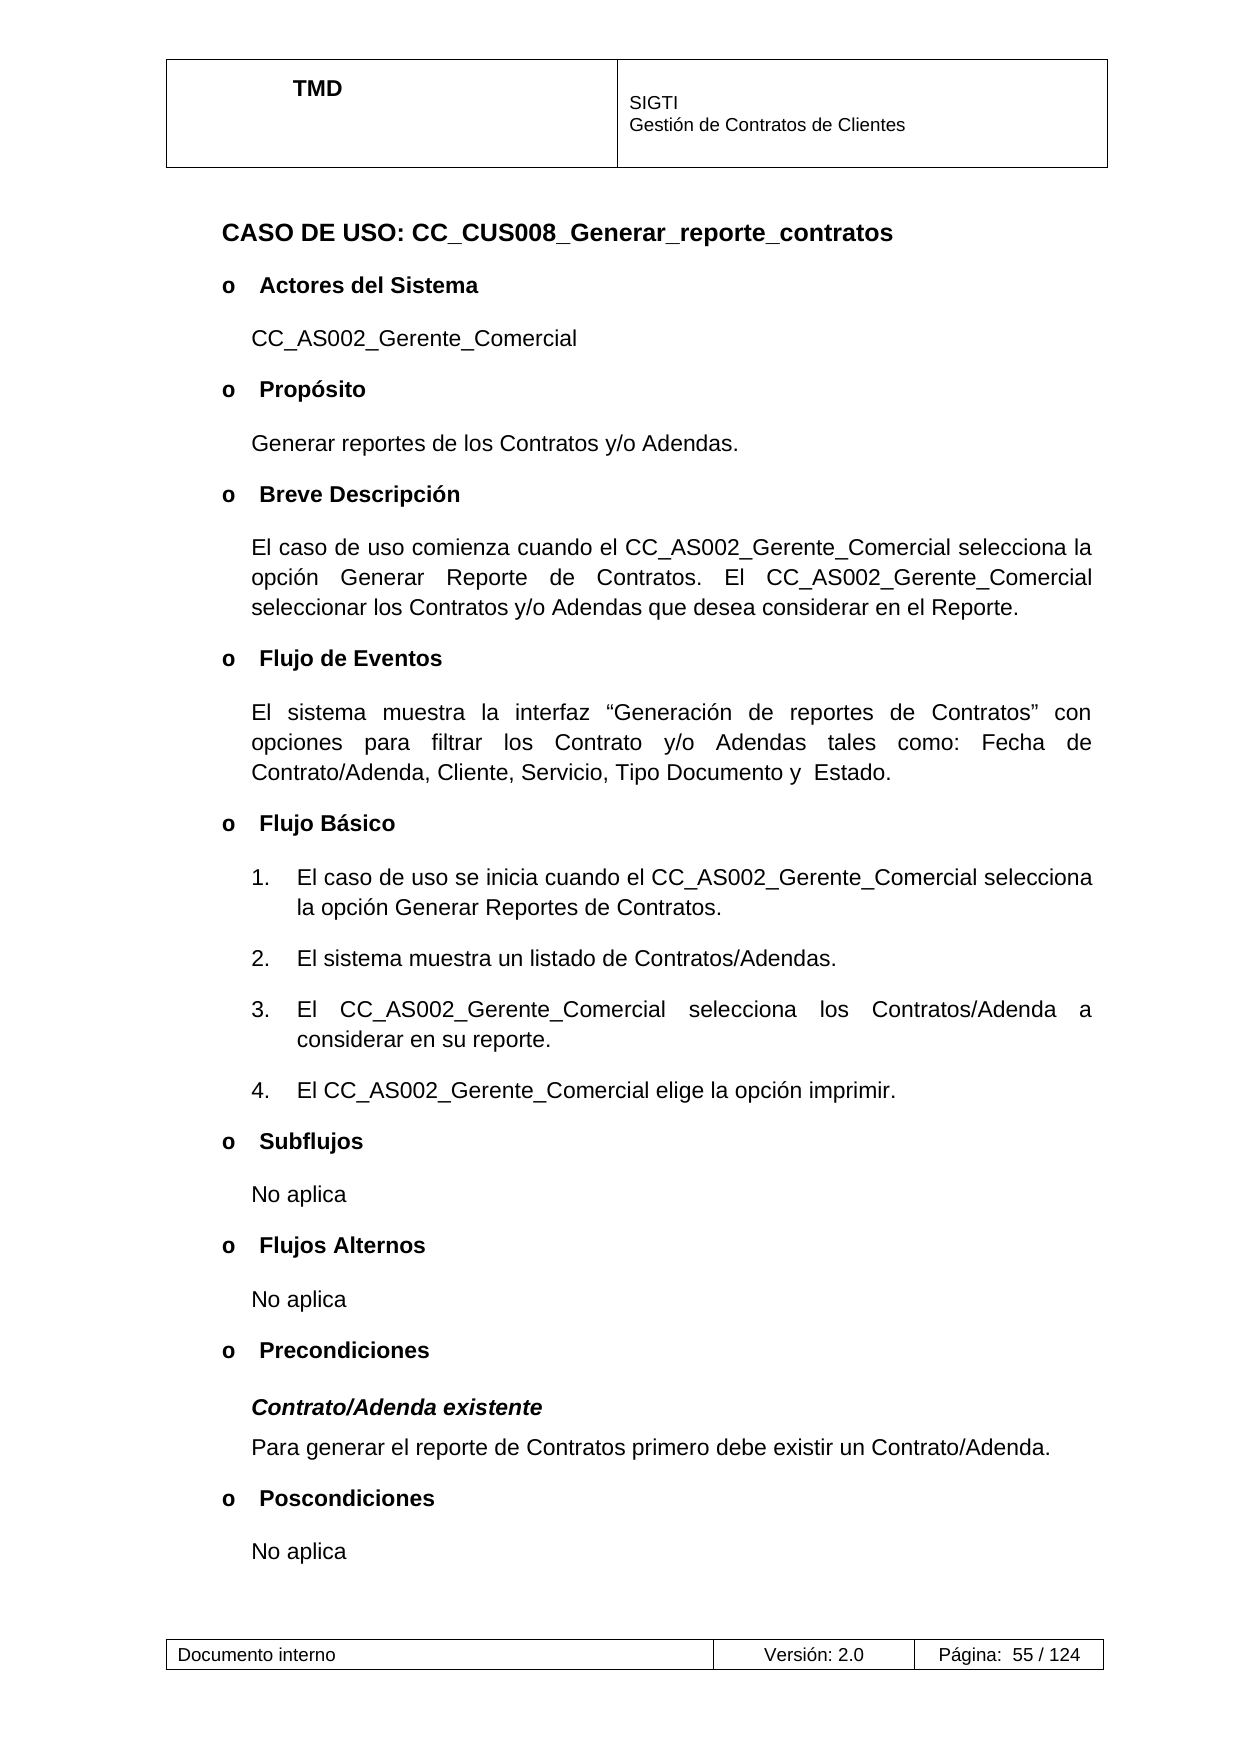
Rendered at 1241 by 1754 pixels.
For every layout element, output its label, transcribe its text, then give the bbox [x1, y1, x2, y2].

list El sistema muestra un listado de Contratos/Adendas. [251, 945, 1092, 971]
list Flujo de Eventos [222, 645, 1092, 674]
list Flujo Básico [222, 810, 1092, 838]
list Propósito [222, 376, 1092, 404]
list CASO DE USO: CC_CUS008_Generar_reporte_contratos [222, 218, 1092, 247]
list No aplica [251, 1181, 1092, 1208]
list Breve Descripción [222, 481, 1092, 509]
list El caso de uso comienza cuando el CC_AS002_Gerente_Comercial selecciona la opción Generar Reporte de Contratos. El CC_AS002_Gerente_Comercial seleccionar los Contratos y/o Adendas que desea considerar en el Reporte. [251, 534, 1092, 621]
list El sistema muestra la interfaz “Generación de reportes de Contratos” con opciones para filtrar los Contrato y/o Adendas tales como: Fecha de Contrato/Adenda, Cliente, Servicio, Tipo Documento y Estado. [251, 699, 1092, 786]
list Para generar el reporte de Contratos primero debe existir un Contrato/Adenda. [251, 1434, 1092, 1460]
list Actores del Sistema [222, 272, 1092, 300]
list Poscondiciones [222, 1485, 1092, 1513]
list Contrato/Adenda existente [251, 1394, 1092, 1421]
list El CC_AS002_Gerente_Comercial elige la opción imprimir. [251, 1077, 1092, 1103]
list Flujos Alternos [222, 1232, 1092, 1261]
list No aplica [251, 1538, 1092, 1564]
list Subflujos [222, 1128, 1092, 1156]
list El caso de uso se inicia cuando el CC_AS002_Gerente_Comercial selecciona la opción Generar Reportes de Contratos. [251, 863, 1092, 920]
list CC_AS002_Gerente_Comercial [251, 325, 1092, 352]
list El CC_AS002_Gerente_Comercial selecciona los Contratos/Adenda a considerar en su reporte. [251, 996, 1092, 1052]
list Precondiciones [222, 1337, 1092, 1365]
list No aplica [251, 1286, 1092, 1312]
list Generar reportes de los Contratos y/o Adendas. [251, 429, 1092, 456]
